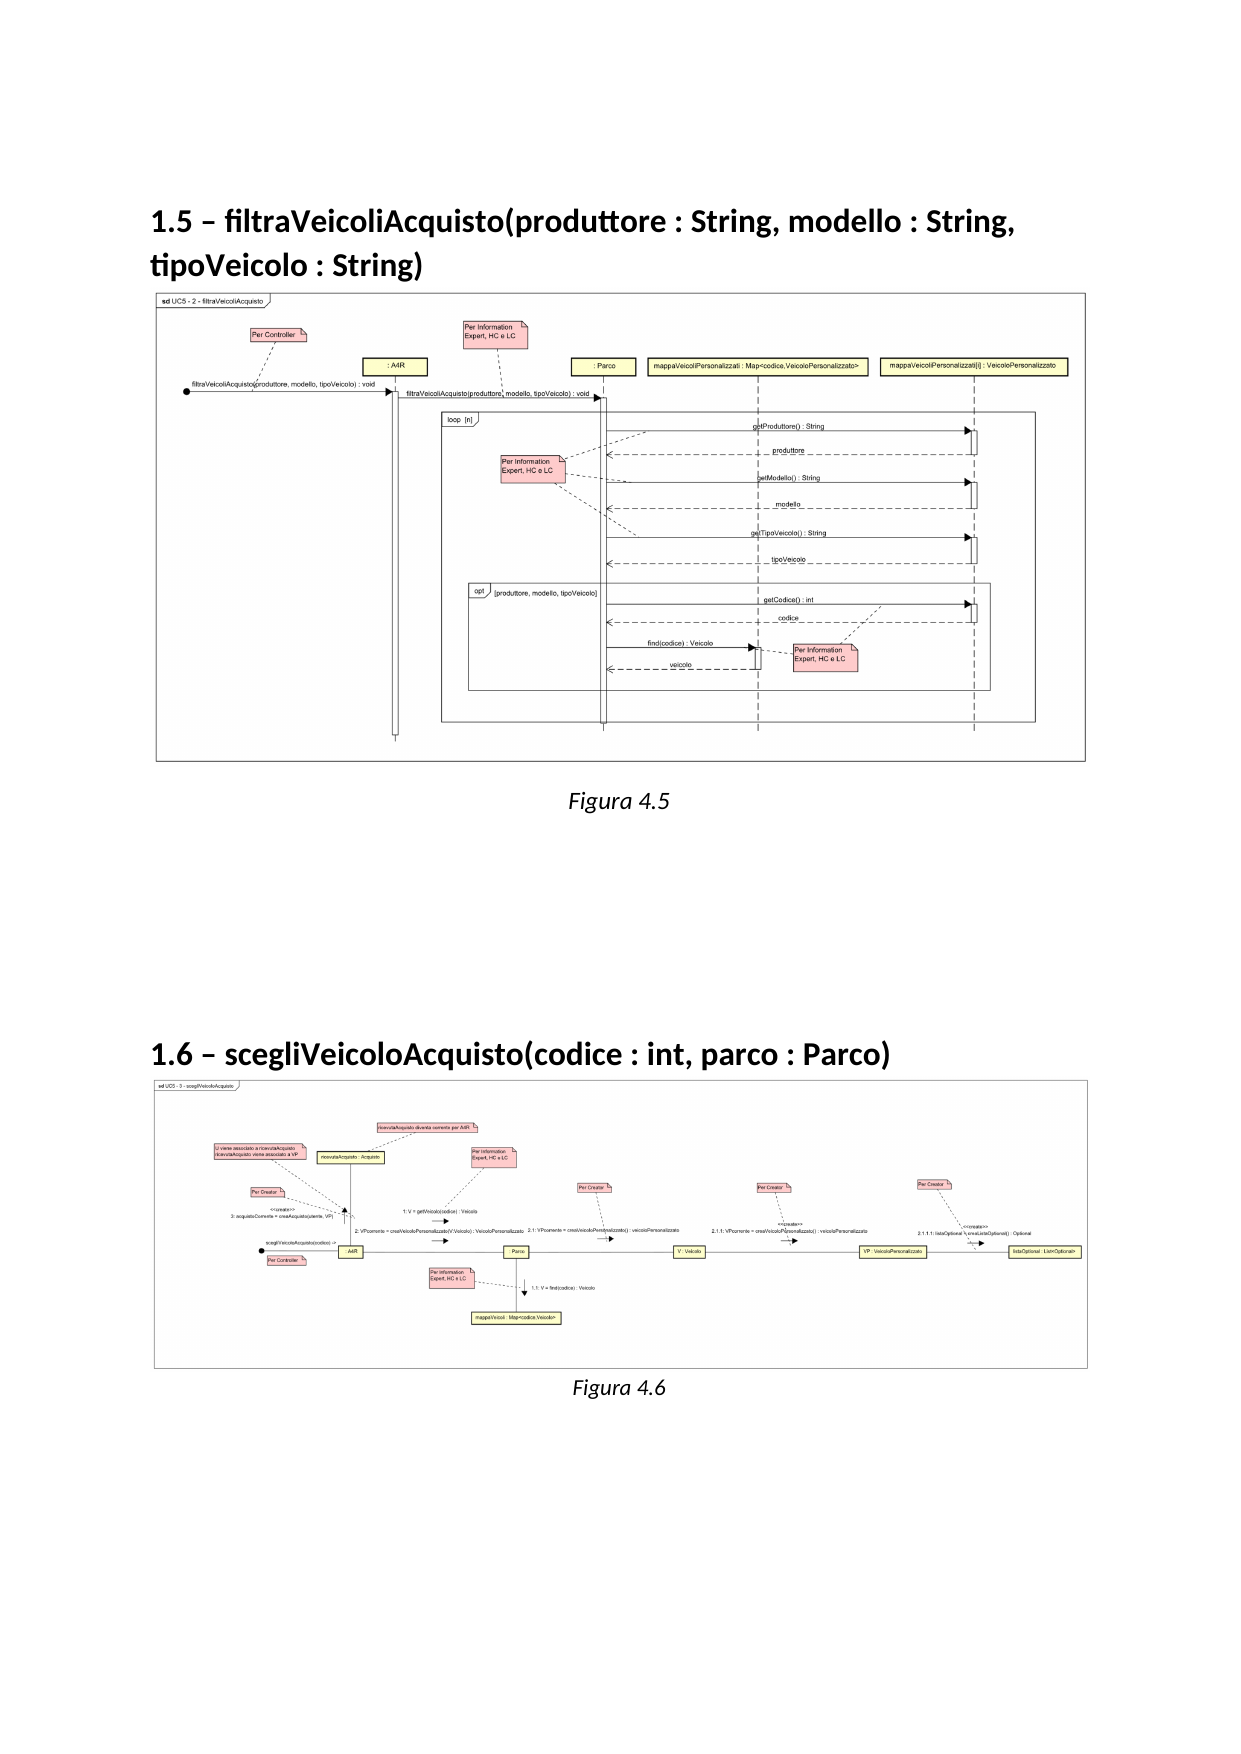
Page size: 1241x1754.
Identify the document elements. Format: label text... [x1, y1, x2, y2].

subtitle 1.5 – filtraVeicoliAcquisto(produttore : String, modello : String, tipoVeicolo : String) [150, 199, 1090, 284]
subtitle 1.6 – scegliVeicoloAcquisto(codice : int, parco : Parco) [150, 1033, 1090, 1074]
picture [150, 1076, 1091, 1372]
text Figura 4.5 [150, 785, 1090, 816]
text Figura 4.6 [150, 1372, 1090, 1401]
picture [150, 287, 1091, 767]
